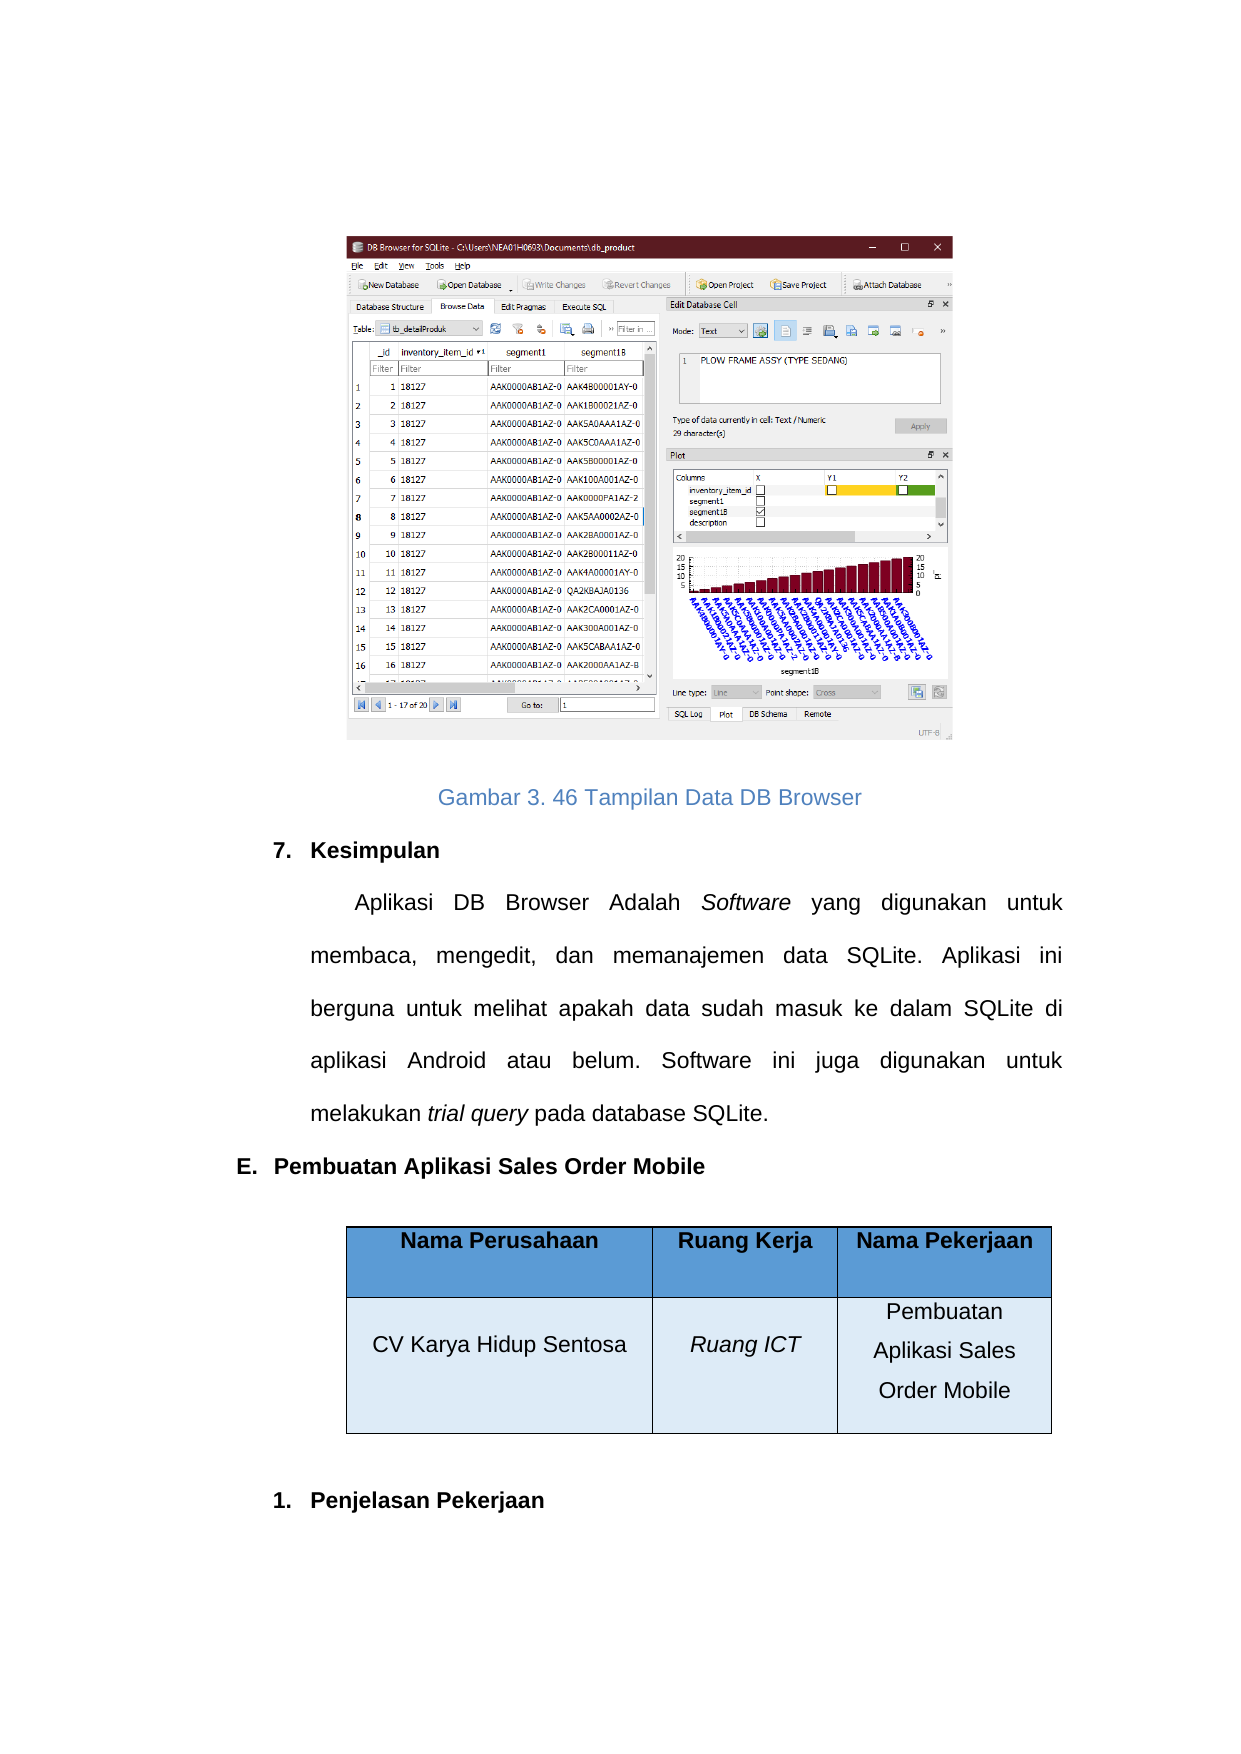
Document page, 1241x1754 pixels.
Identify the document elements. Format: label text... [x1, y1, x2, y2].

table_cell CV Karya Hidup Sentosa [347, 1298, 652, 1433]
table_header Nama Pekerjaan [838, 1228, 1051, 1297]
subtitle Kesimpulan [273, 837, 1063, 863]
table_header Nama Perusahaan [347, 1228, 652, 1297]
table_cell Ruang ICT [653, 1298, 837, 1433]
subtitle Pembuatan Aplikasi Sales Order Mobile [236, 1153, 1063, 1179]
table_header Ruang Kerja [653, 1228, 837, 1297]
text Gambar 3. 46 Tampilan Data DB Browser [236, 784, 1063, 810]
table_cell Pembuatan Aplikasi Sales Order Mobile [838, 1298, 1051, 1433]
picture [346, 236, 953, 740]
text Aplikasi DB Browser Adalah Software yang digunakan untuk membaca, mengedit, dan memanajemen data SQLite. Aplikasi ini berguna untuk melihat apakah data sudah masuk ke dalam SQLite di aplikasi Android atau belum. Software ini juga digunakan untuk melakukan trial query pada database SQLite. [310, 889, 1063, 1127]
subtitle Penjelasan Pekerjaan [273, 1487, 1063, 1513]
